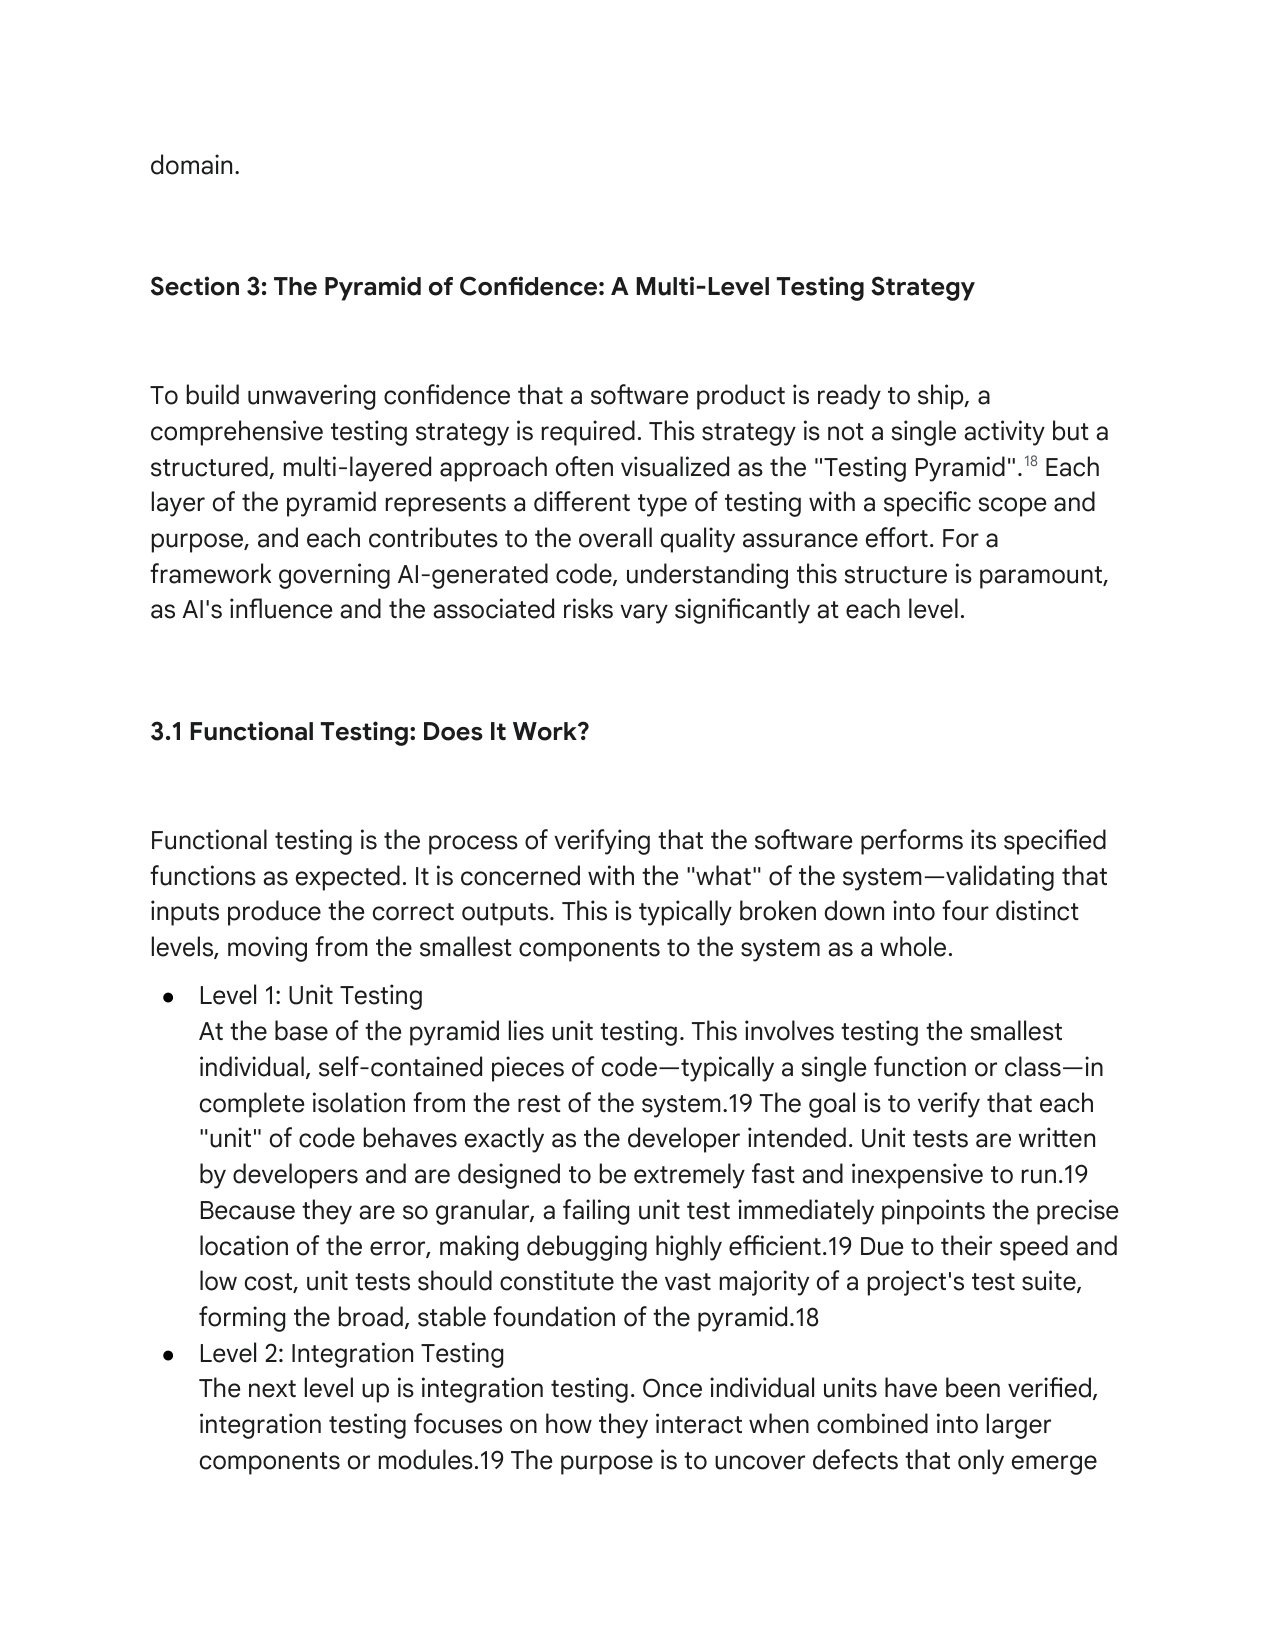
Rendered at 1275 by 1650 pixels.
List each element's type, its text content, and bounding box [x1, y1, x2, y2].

text Functional testing is the process of verifying that the software performs its specified functions as expected. It is concerned with the "what" of the system—validating that inputs produce the correct outputs. This is typically broken down into four distinct levels, moving from the smallest components to the system as a whole. [150, 825, 1125, 964]
subtitle 3.1 Functional Testing: Does It Work? [150, 716, 1125, 748]
text To build unwavering confidence that a software product is ready to ship, a comprehensive testing strategy is required. This strategy is not a single activity but a structured, multi-layered approach often visualized as the "Testing Pyramid".18 Each layer of the pyramid represents a different type of testing with a specific scope and purpose, and each contributes to the overall quality assurance effort. For a framework governing AI-generated code, understanding this structure is paramount, as AI's influence and the associated risks vary significantly at each level. [150, 380, 1125, 626]
list Level 1: Unit Testing At the base of the pyramid lies unit testing. This involves testing the smallest individual, self-contained pieces of code—typically a single function or class—in complete isolation from the rest of the system.19 The goal is to verify that each "unit" of code behaves exactly as the developer intended. Unit tests are written by developers and are designed to be extremely fast and inexpensive to run.19 Because they are so granular, a failing unit test immediately pinpoints the precise location of the error, making debugging highly efficient.19 Due to their speed and low cost, unit tests should constitute the vast majority of a project's test suite, forming the broad, stable foundation of the pyramid.18 [161, 981, 1125, 1333]
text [150, 150, 1125, 181]
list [161, 1338, 1125, 1476]
subtitle Section 3: The Pyramid of Confidence: A Multi-Level Testing Strategy [150, 271, 1125, 303]
